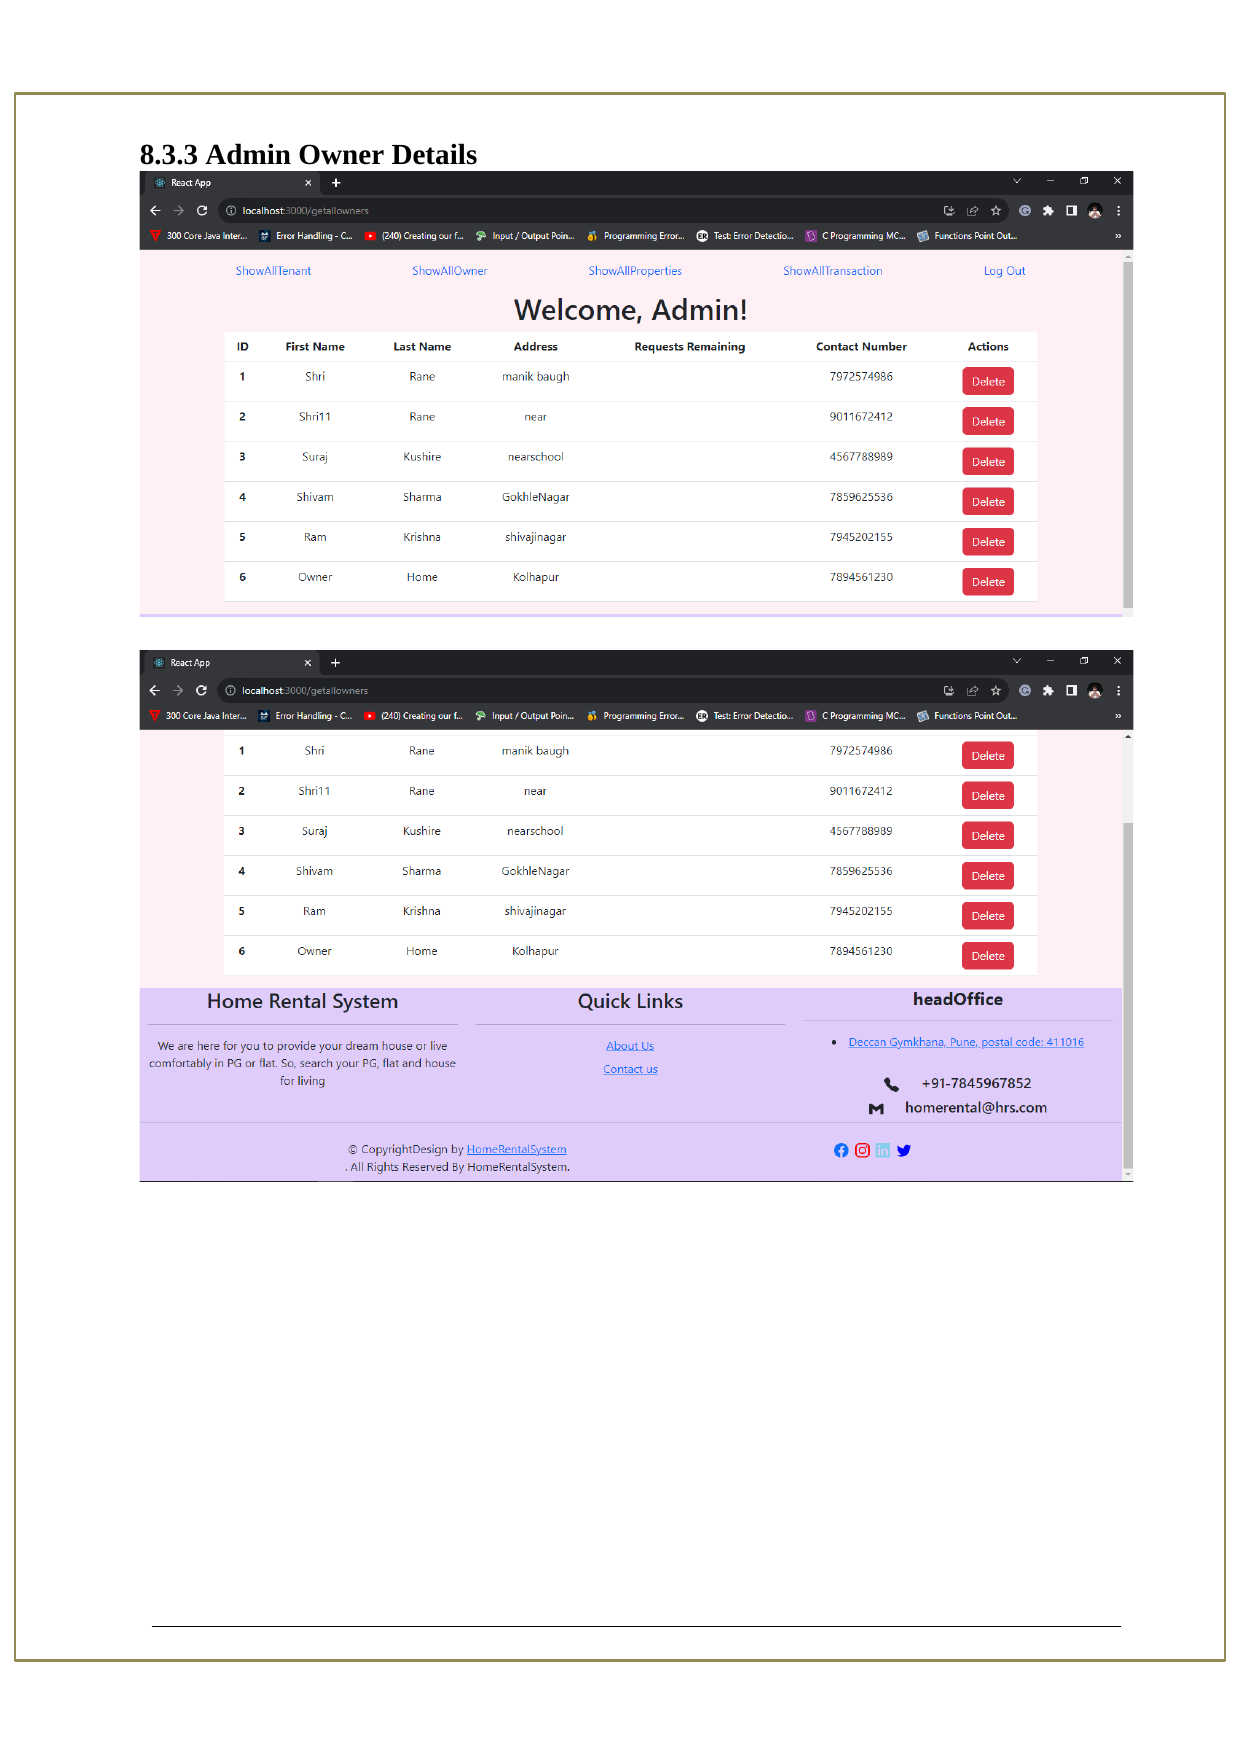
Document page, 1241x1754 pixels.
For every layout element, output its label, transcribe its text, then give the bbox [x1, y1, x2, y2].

picture [139, 650, 1134, 1182]
picture [139, 171, 1134, 617]
text 8.3.3 Admin Owner Details [139, 137, 1134, 171]
